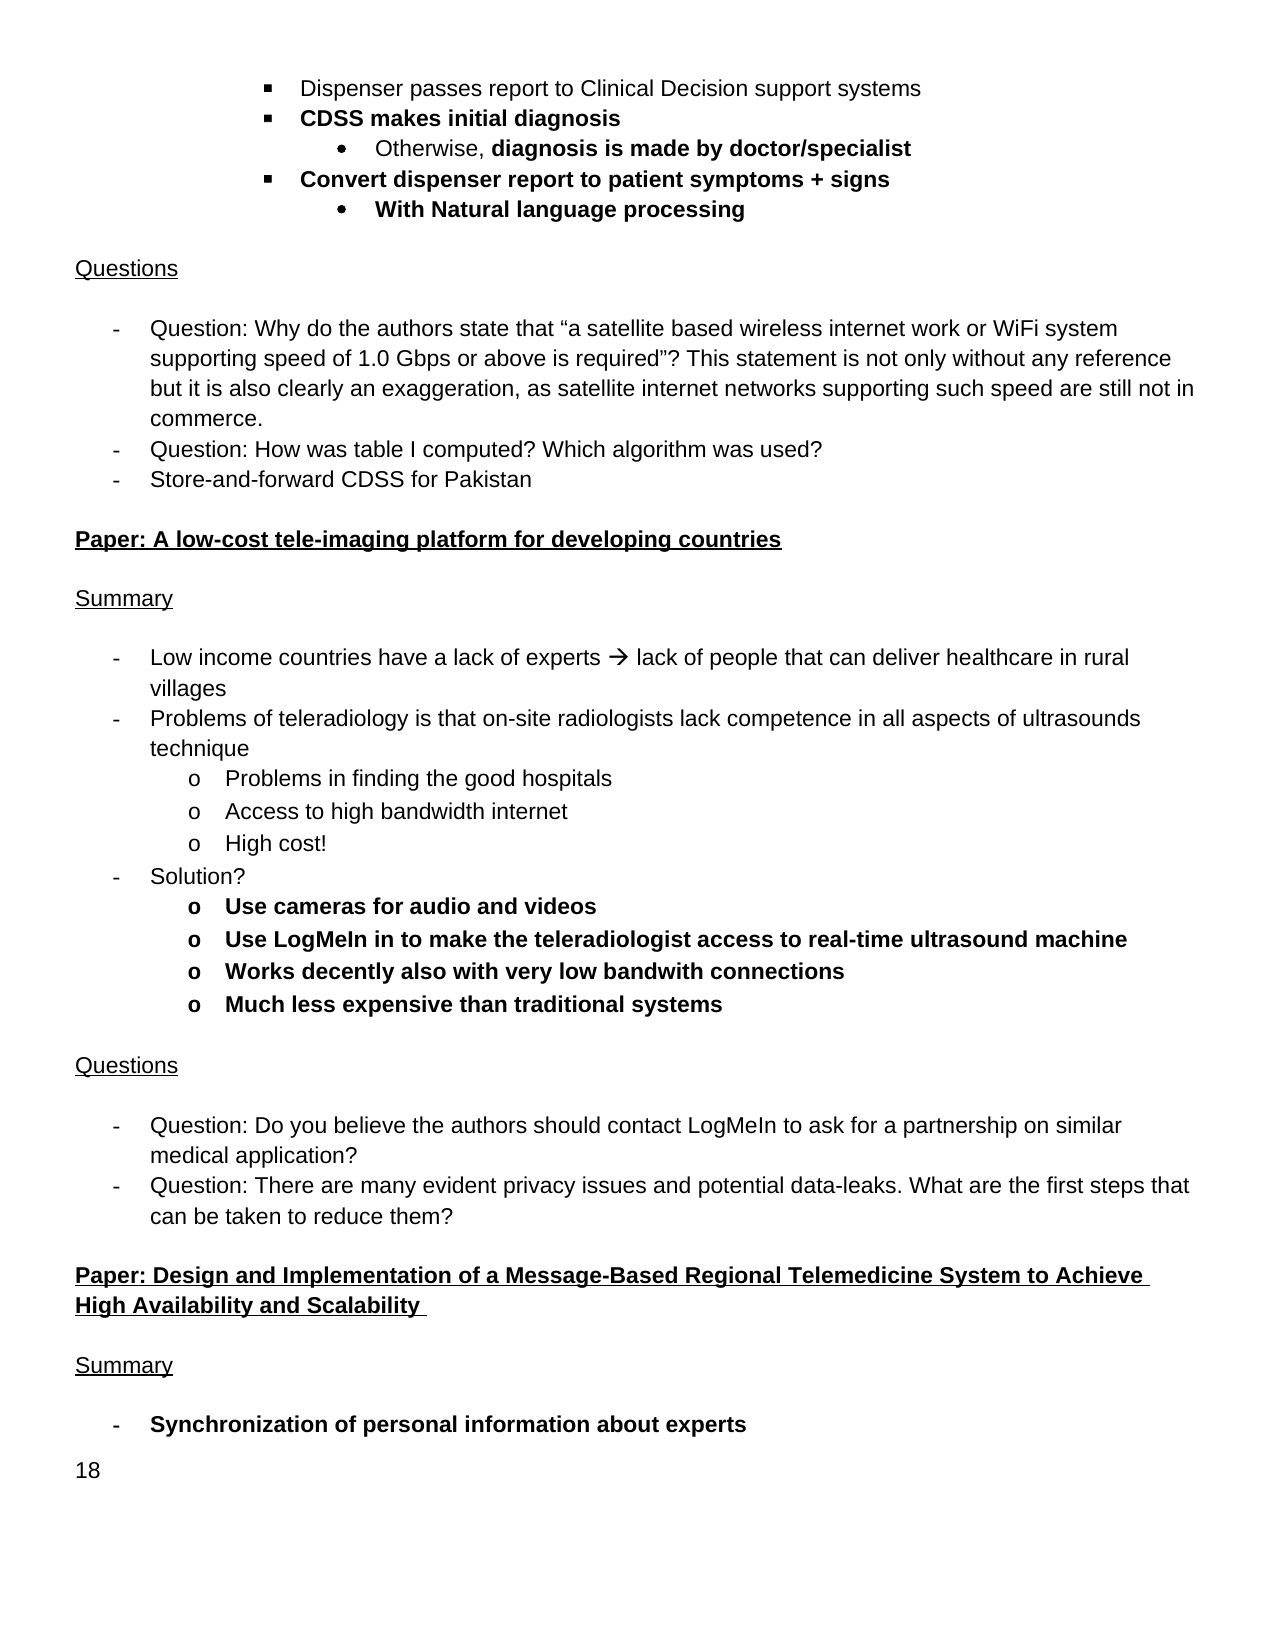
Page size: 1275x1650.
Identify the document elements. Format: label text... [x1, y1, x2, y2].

list With Natural language processing [337, 196, 1200, 222]
text Summary [75, 585, 1200, 611]
text Paper: A low-cost tele-imaging platform for developing countries [75, 526, 1200, 552]
list Much less expensive than traditional systems [187, 991, 1200, 1019]
text Paper: Design and Implementation of a Message-Based Regional Telemedicine System to Achieve High Availability and Scalability [75, 1262, 1200, 1318]
list High cost! [187, 830, 1200, 859]
text Questions [75, 1052, 1200, 1079]
list Access to high bandwidth internet [187, 798, 1200, 826]
list Dispenser passes report to Clinical Decision support systems [262, 75, 1200, 101]
list Store-and-forward CDSS for Pakistan [112, 466, 1200, 492]
list Problems in finding the good hospitals [187, 765, 1200, 794]
list Synchronization of personal information about experts [112, 1411, 1200, 1437]
list Solution? [112, 863, 1200, 889]
list Question: Why do the authors state that “a satellite based wireless internet work or WiFi system supporting speed of 1.0 Gbps or above is required”? This statement is not only without any reference but it is also clearly an exaggeration, as satellite internet networks supporting such speed are still not in commerce. [112, 314, 1200, 432]
list Question: How was table I computed? Which algorithm was used? [112, 436, 1200, 462]
text Questions [75, 255, 1200, 282]
list Convert dispenser report to patient symptoms + signs [262, 166, 1200, 192]
list Use LogMeIn in to make the teleradiologist access to real-time ultrasound machine [187, 926, 1200, 954]
list Question: Do you believe the authors should contact LogMeIn to ask for a partnership on similar medical application? [112, 1112, 1200, 1168]
list Question: There are many evident privacy issues and potential data-leaks. What are the first steps that can be taken to reduce them? [112, 1172, 1200, 1229]
list Low income countries have a lack of experts lack of people that can deliver healthcare in rural villages [112, 644, 1200, 701]
text Summary [75, 1352, 1200, 1378]
list CDSS makes initial diagnosis [262, 105, 1200, 132]
list Works decently also with very low bandwith connections [187, 958, 1200, 987]
list Use cameras for audio and videos [187, 893, 1200, 922]
list Problems of teleradiology is that on-site radiologists lack competence in all aspects of ultrasounds technique [112, 705, 1200, 761]
list Otherwise, diagnosis is made by doctor/specialist [337, 135, 1200, 162]
